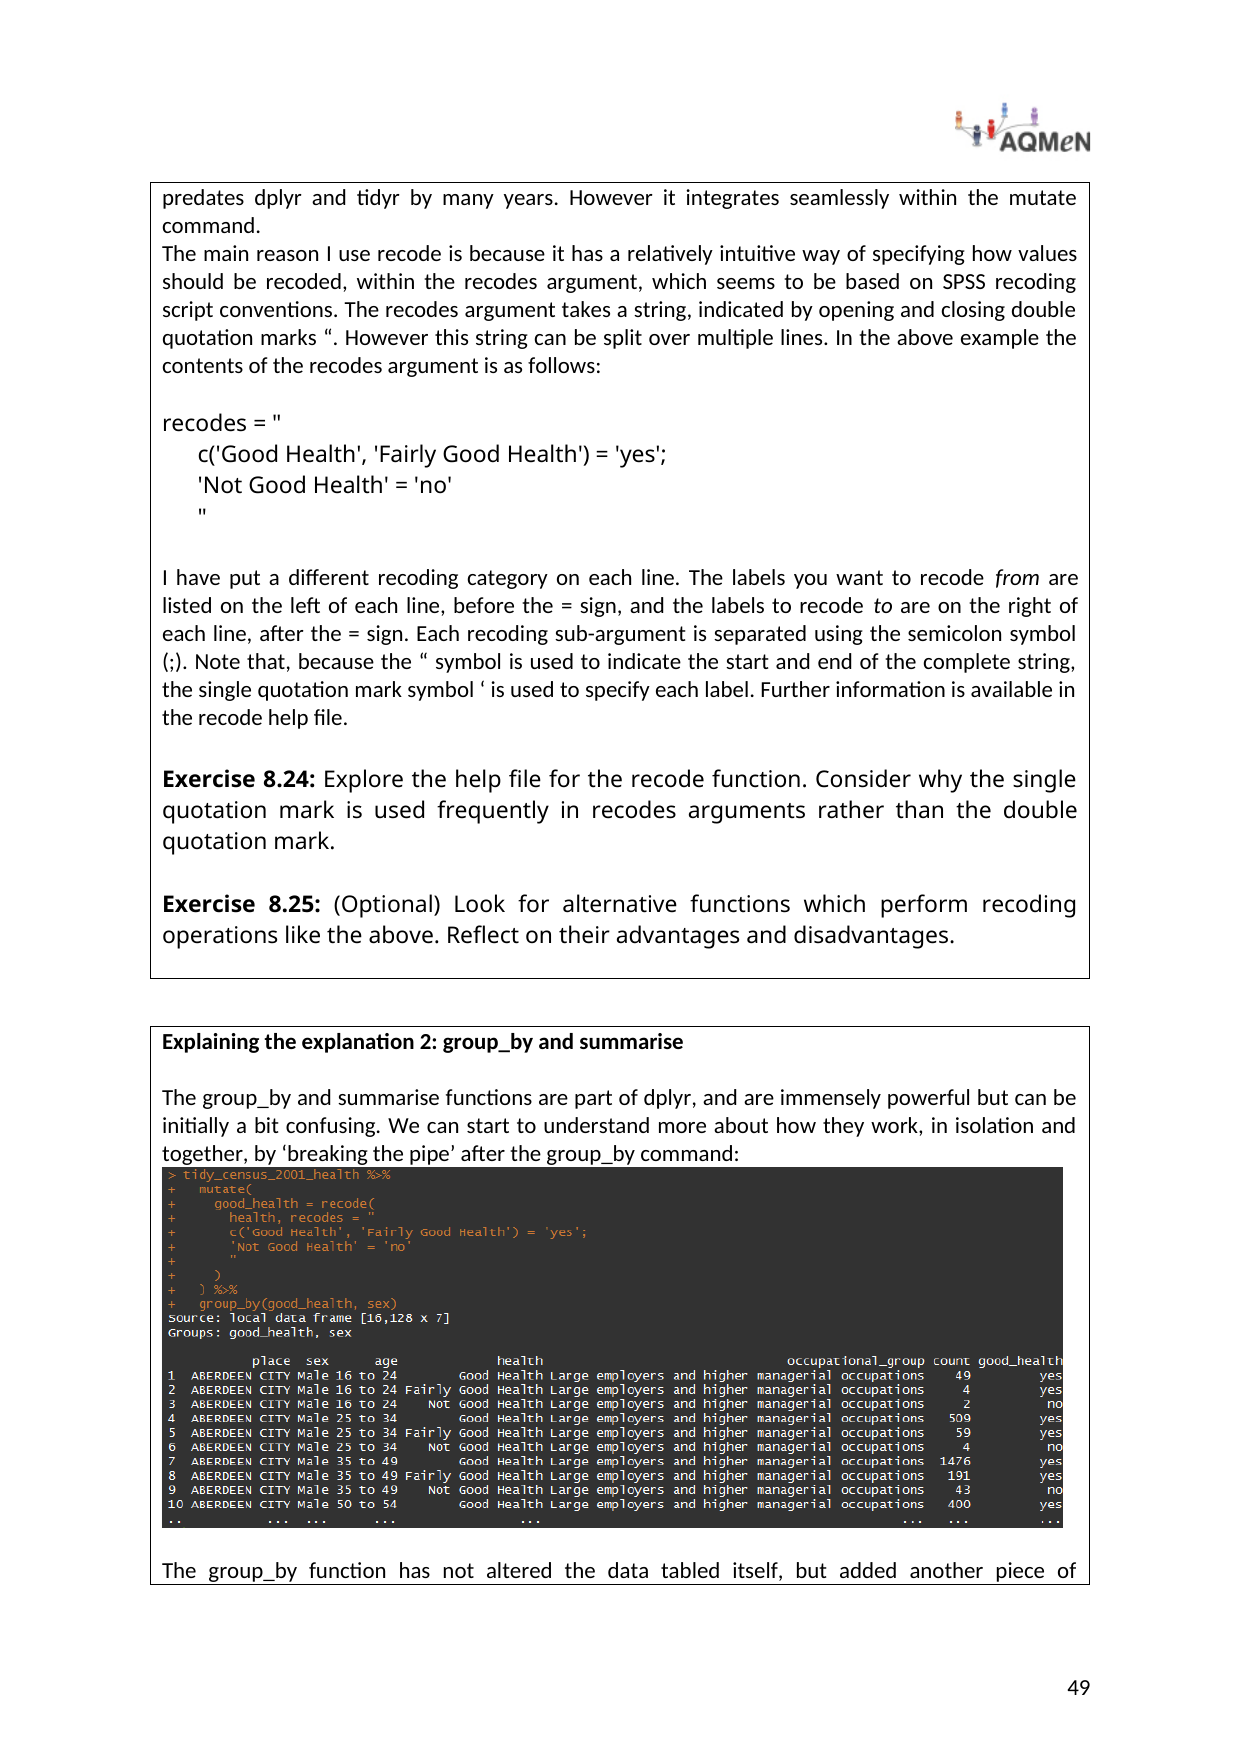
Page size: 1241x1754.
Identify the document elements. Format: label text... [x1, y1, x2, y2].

picture [161, 1167, 1063, 1528]
picture [955, 73, 1091, 182]
